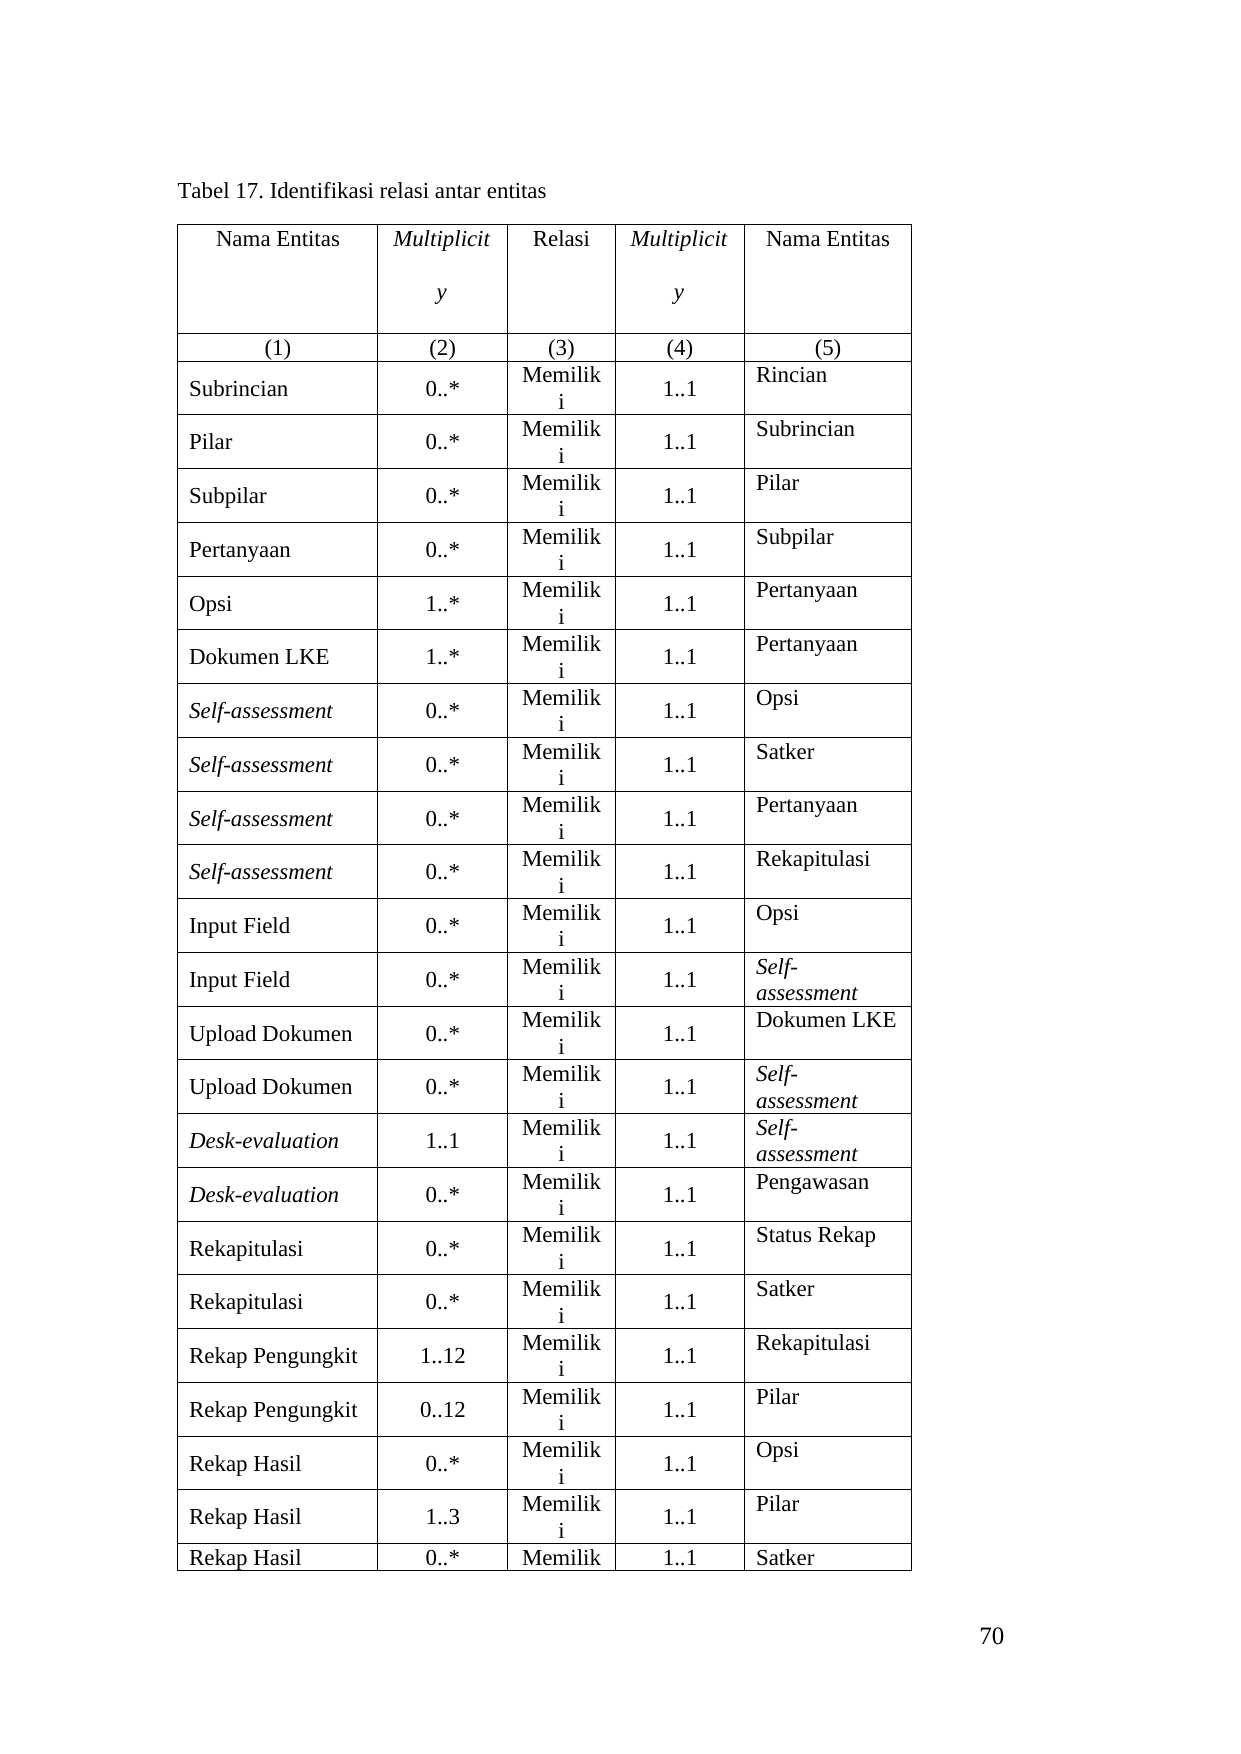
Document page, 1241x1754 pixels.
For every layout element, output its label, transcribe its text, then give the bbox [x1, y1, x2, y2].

table_cell Opsi [745, 899, 911, 952]
table_cell Rekap Hasil [178, 1490, 377, 1543]
table_cell 0..* [378, 953, 507, 1006]
table_cell Memiliki [508, 1437, 615, 1489]
table_cell 1..1 [378, 1114, 507, 1167]
table_cell Self-assessment [178, 792, 377, 844]
table_cell Memiliki [508, 738, 615, 791]
table_cell Opsi [745, 684, 911, 737]
table_cell Memiliki [508, 1329, 615, 1382]
table_cell Self-assessment [745, 1060, 911, 1113]
table_header Multiplicity [616, 225, 744, 333]
table_cell Memiliki [508, 684, 615, 737]
table_cell 1..* [378, 630, 507, 683]
table_cell Subrincian [745, 415, 911, 468]
table_cell 0..* [378, 845, 507, 898]
table_cell Pertanyaan [745, 630, 911, 683]
table_cell Subpilar [178, 469, 377, 522]
table_cell Memiliki [508, 1168, 615, 1221]
text Tabel 17. Identifikasi relasi antar entitas [177, 177, 1004, 203]
table_cell Pilar [745, 1383, 911, 1436]
table_cell Memiliki [508, 577, 615, 629]
table_cell 1..1 [616, 523, 744, 576]
table_cell (2) [378, 334, 507, 361]
table_cell Rekap Pengungkit [178, 1329, 377, 1382]
table_cell 1..1 [616, 738, 744, 791]
table_cell 1..1 [616, 1490, 744, 1543]
table_cell 1..1 [616, 1544, 744, 1570]
table_cell Memiliki [508, 362, 615, 414]
table_cell Memiliki [508, 845, 615, 898]
table_cell Satker [745, 738, 911, 791]
table_cell (5) [745, 334, 911, 361]
table_cell Rekap Pengungkit [178, 1383, 377, 1436]
table_cell 0..* [378, 415, 507, 468]
table_cell Self-assessment [178, 845, 377, 898]
table_cell Status Rekap [745, 1222, 911, 1274]
table_cell Pertanyaan [178, 523, 377, 576]
table_cell Upload Dokumen [178, 1060, 377, 1113]
table_cell Memiliki [508, 953, 615, 1006]
table_cell Rekap Hasil [178, 1437, 377, 1489]
table_cell Opsi [745, 1437, 911, 1489]
table_cell Memiliki [508, 1544, 615, 1570]
table_cell 0..* [378, 1437, 507, 1489]
table_cell Memiliki [508, 1383, 615, 1436]
table_cell Pilar [178, 415, 377, 468]
table_cell Rekapitulasi [745, 845, 911, 898]
table_cell 0..* [378, 684, 507, 737]
table_cell Pilar [745, 469, 911, 522]
table_cell Memiliki [508, 1114, 615, 1167]
table_cell 0..* [378, 1060, 507, 1113]
table_cell Pertanyaan [745, 577, 911, 629]
table_cell 1..1 [616, 1437, 744, 1489]
table_cell Self-assessment [178, 684, 377, 737]
table_cell Memiliki [508, 1490, 615, 1543]
table_header Relasi [508, 225, 615, 333]
table_cell Opsi [178, 577, 377, 629]
table_cell 1..* [378, 577, 507, 629]
table_cell 1..1 [616, 953, 744, 1006]
table_cell 1..1 [616, 1007, 744, 1059]
table_cell (4) [616, 334, 744, 361]
table_cell Dokumen LKE [178, 630, 377, 683]
table_cell Pilar [745, 1490, 911, 1543]
table_cell 0..* [378, 1007, 507, 1059]
table_cell 0..* [378, 738, 507, 791]
table_cell 0..* [378, 1222, 507, 1274]
table_cell Rekapitulasi [745, 1329, 911, 1382]
table_cell Desk-evaluation [178, 1168, 377, 1221]
table_cell 0..* [378, 1275, 507, 1328]
table_cell 0..* [378, 523, 507, 576]
table_cell 0..* [378, 1544, 507, 1570]
table_cell 1..1 [616, 792, 744, 844]
table_cell 0..* [378, 792, 507, 844]
table_cell 1..1 [616, 1114, 744, 1167]
table_cell Memiliki [508, 523, 615, 576]
table_cell 1..1 [616, 469, 744, 522]
table_cell Memiliki [508, 1060, 615, 1113]
table_cell Self-assessment [745, 953, 911, 1006]
table_cell Rekapitulasi [178, 1222, 377, 1274]
table_cell (1) [178, 334, 377, 361]
table_cell 1..1 [616, 415, 744, 468]
table_cell 0..* [378, 469, 507, 522]
table_cell 1..12 [378, 1329, 507, 1382]
table_cell 1..1 [616, 1060, 744, 1113]
table_cell Input Field [178, 899, 377, 952]
table_cell Memiliki [508, 1007, 615, 1059]
table_cell Pengawasan [745, 1168, 911, 1221]
table_cell Rekap Hasil [178, 1544, 377, 1570]
table_cell 1..1 [616, 684, 744, 737]
table_cell 0..* [378, 899, 507, 952]
table_cell Rincian [745, 362, 911, 414]
table_cell Memiliki [508, 792, 615, 844]
table_cell 1..1 [616, 1168, 744, 1221]
table_cell Subpilar [745, 523, 911, 576]
table_cell 1..3 [378, 1490, 507, 1543]
table_cell Memiliki [508, 630, 615, 683]
table_cell 1..1 [616, 899, 744, 952]
table_cell 1..1 [616, 577, 744, 629]
table_cell Self-assessment [745, 1114, 911, 1167]
table_cell 1..1 [616, 1329, 744, 1382]
table_cell Subrincian [178, 362, 377, 414]
table_cell Memiliki [508, 469, 615, 522]
table_cell Input Field [178, 953, 377, 1006]
table_cell Self-assessment [178, 738, 377, 791]
table_cell 1..1 [616, 362, 744, 414]
table_header Nama Entitas [745, 225, 911, 333]
table_cell Dokumen LKE [745, 1007, 911, 1059]
table_cell 0..12 [378, 1383, 507, 1436]
table_cell Memiliki [508, 415, 615, 468]
table_cell Satker [745, 1275, 911, 1328]
table_cell Satker [745, 1544, 911, 1570]
table_cell Rekapitulasi [178, 1275, 377, 1328]
table_cell Memiliki [508, 1222, 615, 1274]
table_header Nama Entitas [178, 225, 377, 333]
table_cell 1..1 [616, 1222, 744, 1274]
table_cell 1..1 [616, 845, 744, 898]
table_cell 0..* [378, 362, 507, 414]
table_cell Desk-evaluation [178, 1114, 377, 1167]
table_cell Memiliki [508, 899, 615, 952]
table_cell 1..1 [616, 1383, 744, 1436]
table_cell 0..* [378, 1168, 507, 1221]
table_header Multiplicity [378, 225, 507, 333]
table_cell 1..1 [616, 1275, 744, 1328]
table_cell Pertanyaan [745, 792, 911, 844]
table_cell Upload Dokumen [178, 1007, 377, 1059]
table_cell Memiliki [508, 1275, 615, 1328]
table_cell 1..1 [616, 630, 744, 683]
table_cell (3) [508, 334, 615, 361]
